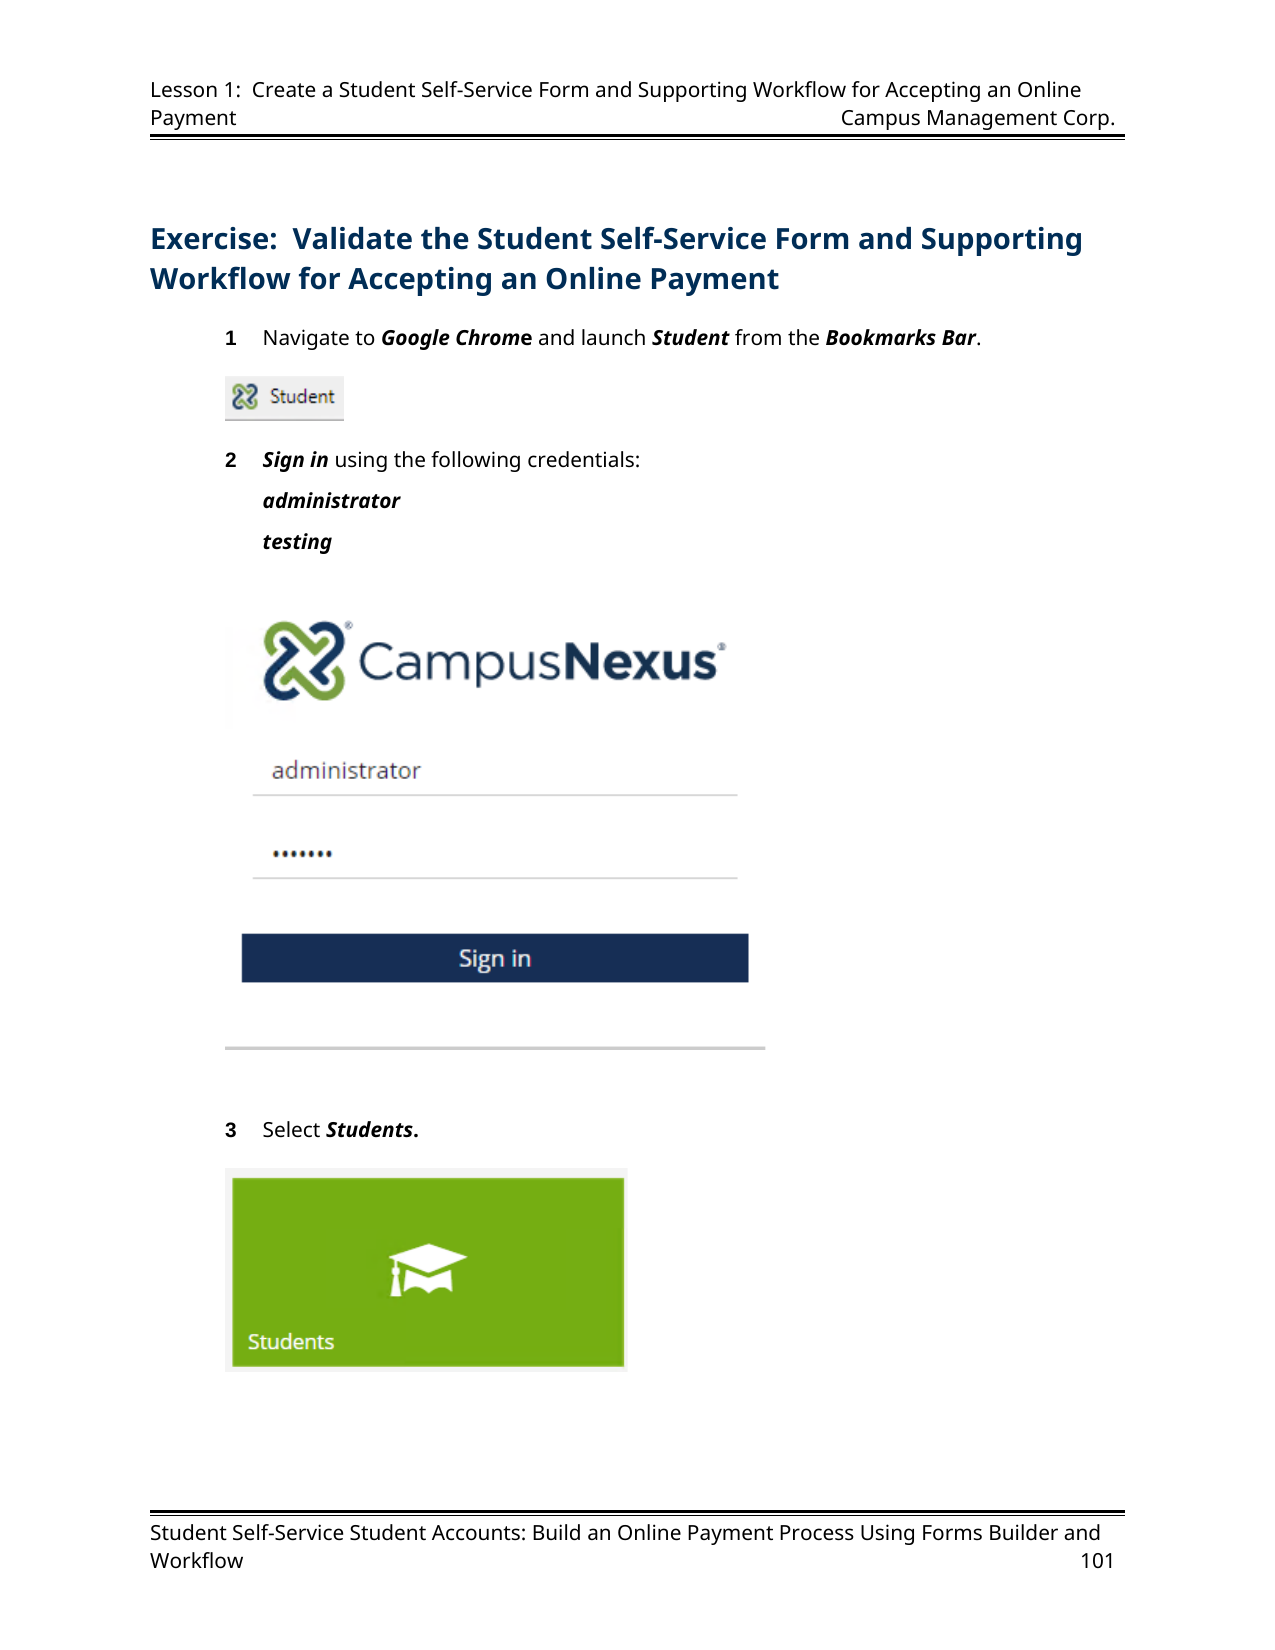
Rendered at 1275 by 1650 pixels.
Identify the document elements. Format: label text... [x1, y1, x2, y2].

subtitle Exercise: Validate the Student Self-Service Form and Supporting Workflow for Accepting an Online Payment [150, 219, 1125, 298]
text Select Students. [225, 1115, 1125, 1144]
text Sign in using the following credentials: [225, 445, 1125, 474]
list testing [262, 527, 1125, 556]
list administrator [262, 486, 1125, 514]
list Navigate to Google Chrome and launch Student from the Bookmarks Bar. [225, 323, 1125, 351]
picture [225, 1168, 628, 1372]
picture [225, 580, 766, 1050]
picture [225, 376, 344, 421]
